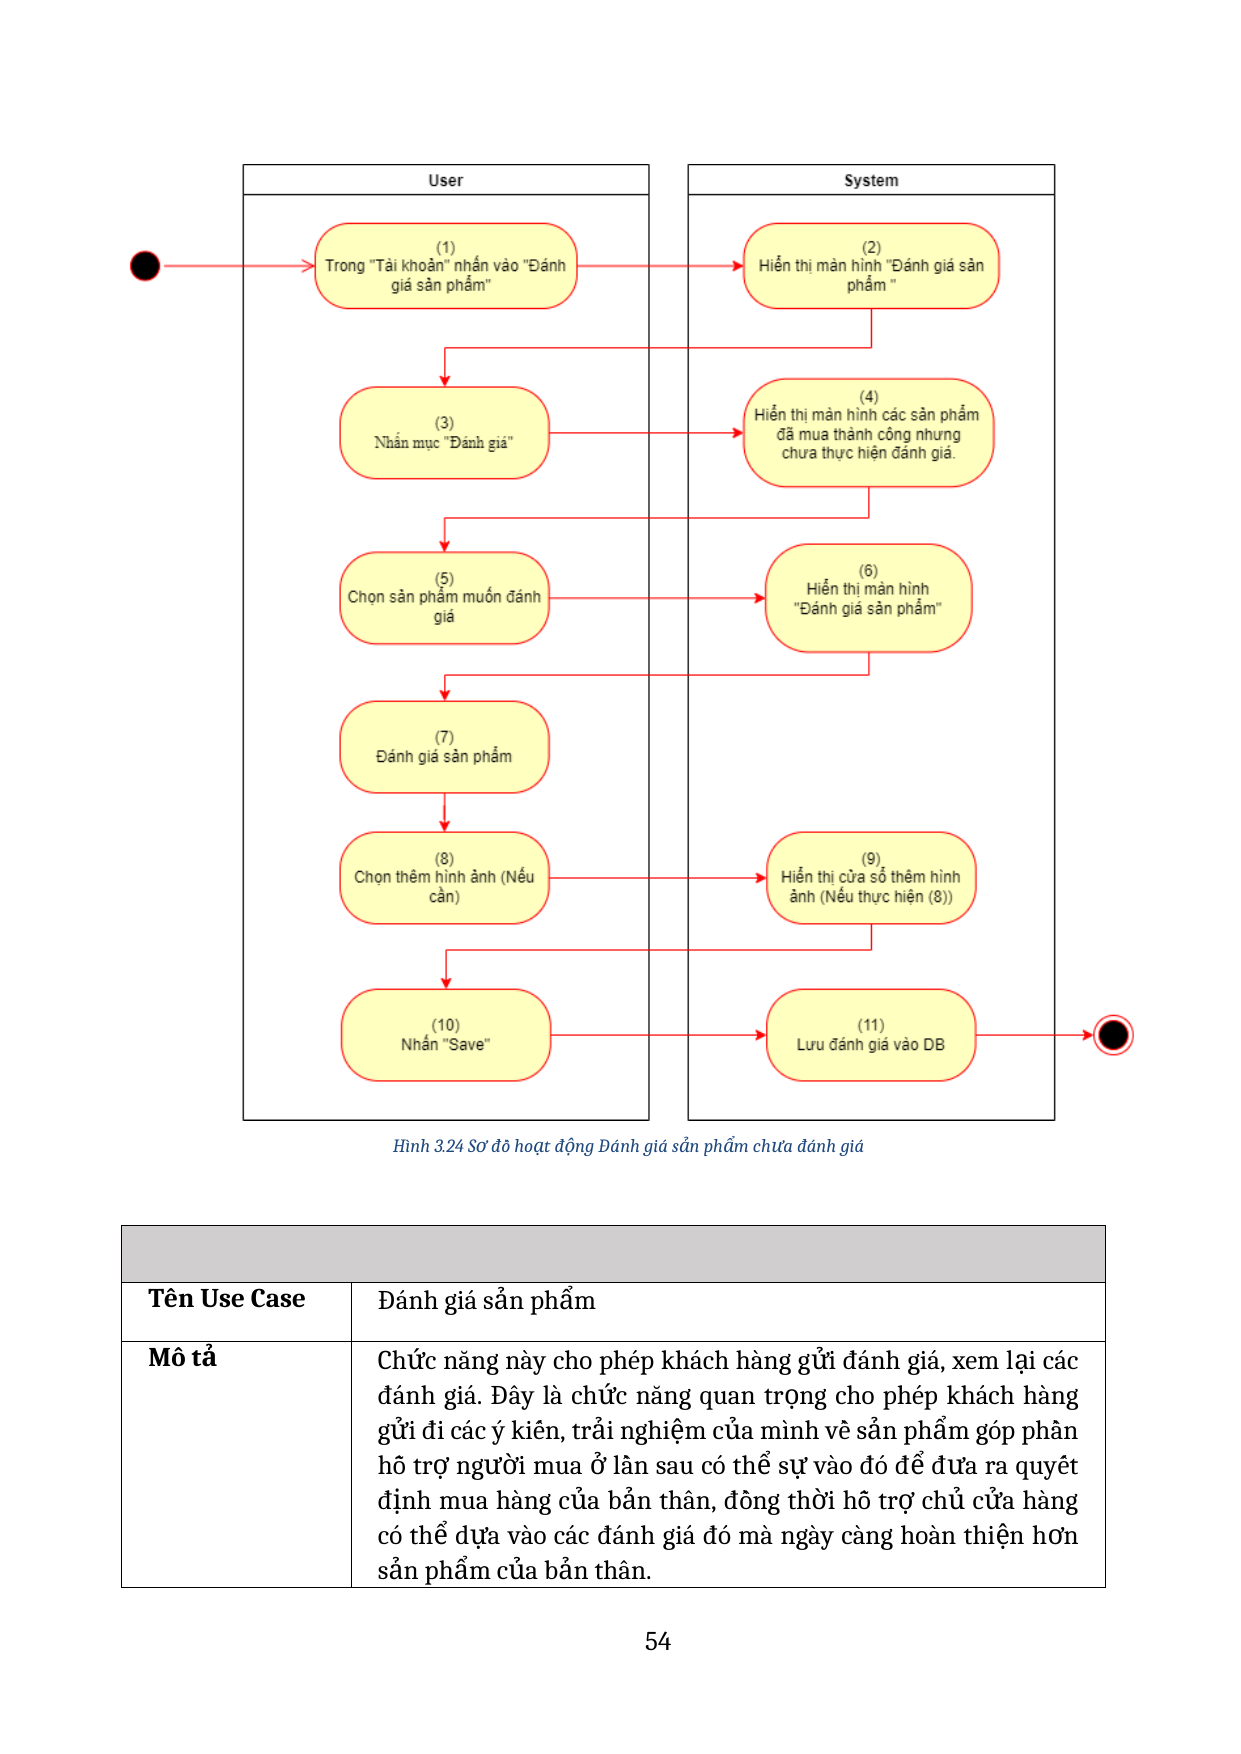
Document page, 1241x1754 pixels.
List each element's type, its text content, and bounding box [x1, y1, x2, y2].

table_cell Đánh giá sản phẩm [352, 1283, 1105, 1341]
table_cell Mô tả [122, 1342, 351, 1587]
text Hình 3.16 Sơ đồ hoạt động Đánh giá sản phẩm chưa đánh giá [56, 1136, 1203, 1157]
table_header [122, 1226, 1105, 1282]
table_cell Chức năng này cho phép khách hàng gửi đánh giá, xem lại các đánh giá. Đây là chức năng quan trọng cho phép khách hàng gửi đi các ý kiến, trải nghiệm của mình về sản phẩm góp phần hỗ trợ người mua ở lần sau có thể sự vào đó để đưa ra quyết định mua hàng của bản thân, đồng thời hỗ trợ chủ cửa hàng có thể dựa vào các đánh giá đó mà ngày càng hoàn thiện hơn sản phẩm của bản thân. [352, 1342, 1105, 1587]
table_cell Tên Use Case [122, 1283, 351, 1341]
picture [125, 164, 1134, 1121]
